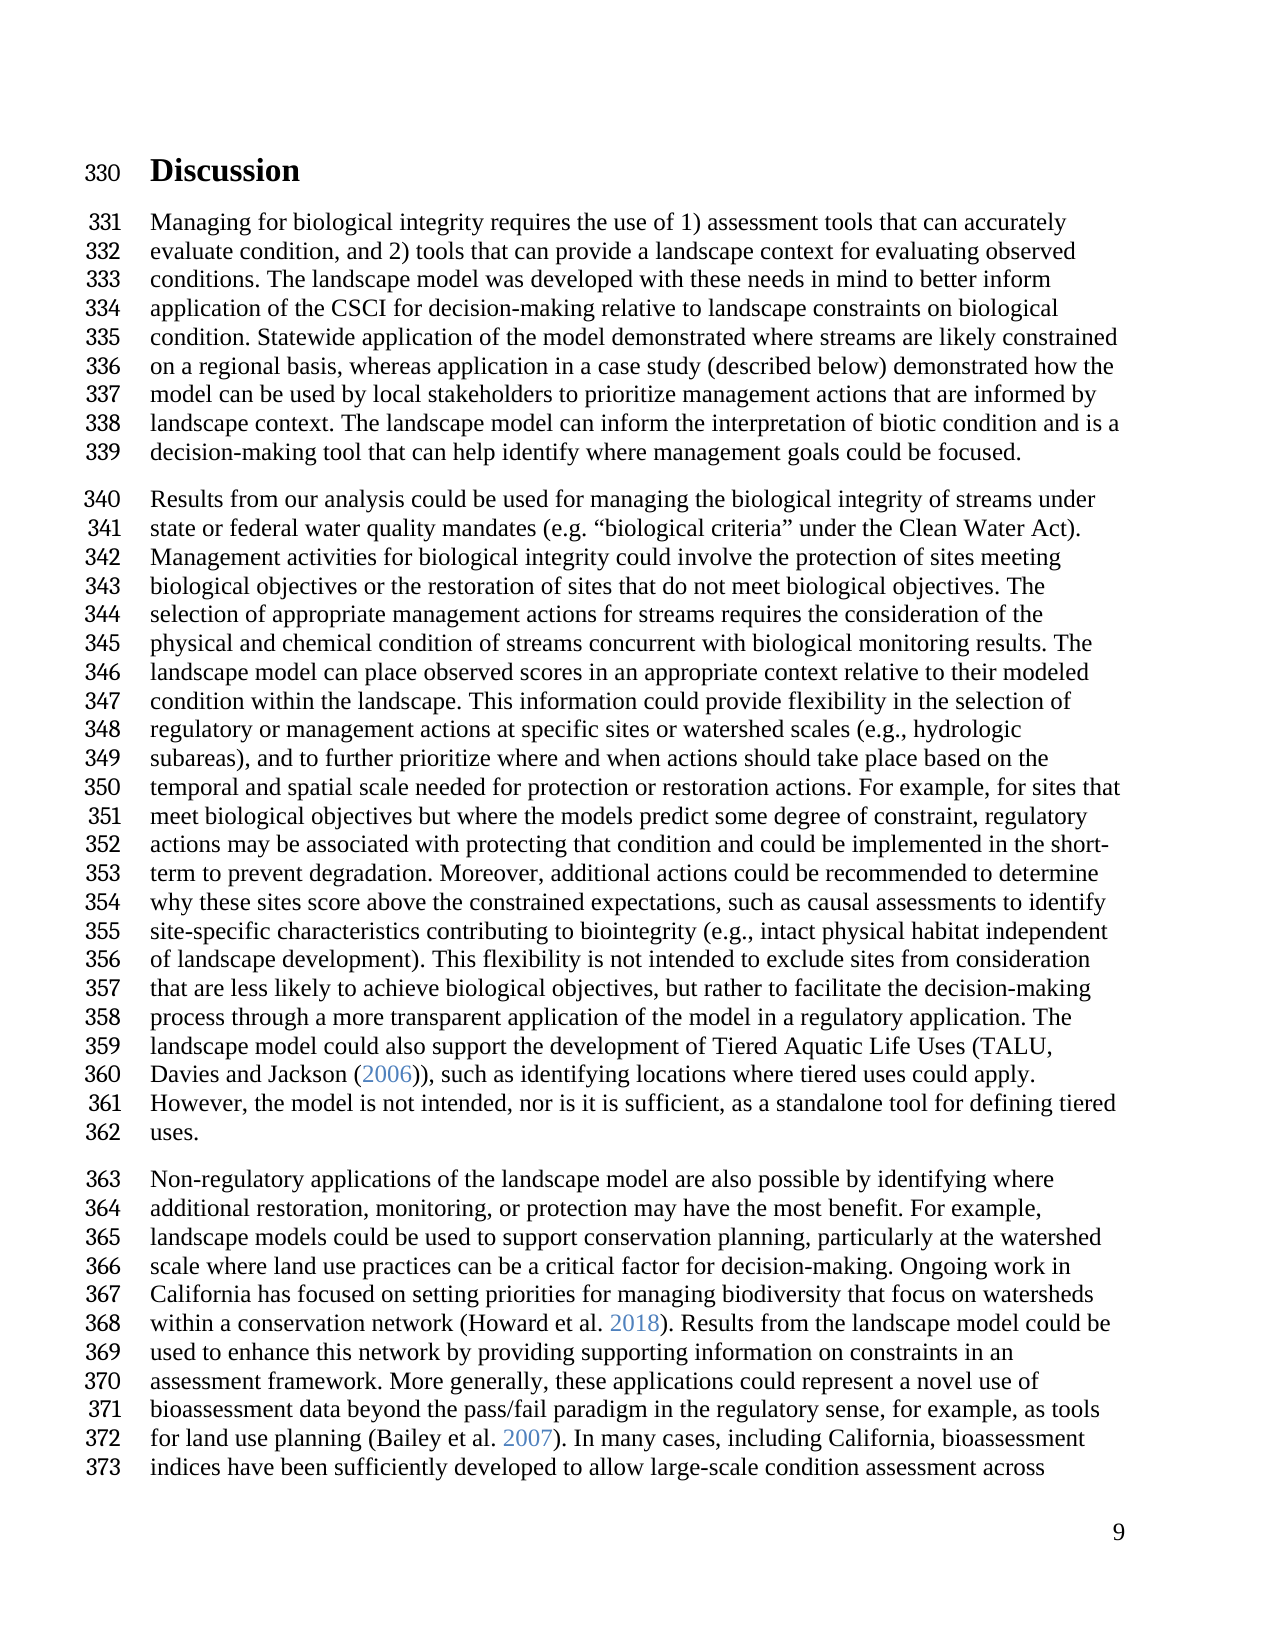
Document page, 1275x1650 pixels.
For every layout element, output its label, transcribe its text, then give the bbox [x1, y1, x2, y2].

text Results from our analysis could be used for managing the biological integrity of streams under state or federal water quality mandates (e.g. “biological criteria” under the Clean Water Act). Management activities for biological integrity could involve the protection of sites meeting biological objectives or the restoration of sites that do not meet biological objectives. The selection of appropriate management actions for streams requires the consideration of the physical and chemical condition of streams concurrent with biological monitoring results. The landscape model can place observed scores in an appropriate context relative to their modeled condition within the landscape. This information could provide flexibility in the selection of regulatory or management actions at specific sites or watershed scales (e.g., hydrologic subareas), and to further prioritize where and when actions should take place based on the temporal and spatial scale needed for protection or restoration actions. For example, for sites that meet biological objectives but where the models predict some degree of constraint, regulatory actions may be associated with protecting that condition and could be implemented in the short-term to prevent degradation. Moreover, additional actions could be recommended to determine why these sites score above the constrained expectations, such as causal assessments to identify site-specific characteristics contributing to biointegrity (e.g., intact physical habitat independent of landscape development). This flexibility is not intended to exclude sites from consideration that are less likely to achieve biological objectives, but rather to facilitate the decision-making process through a more transparent application of the model in a regulatory application. The landscape model could also support the development of Tiered Aquatic Life Uses (TALU, Davies and Jackson (2006)), such as identifying locations where tiered uses could apply. However, the model is not intended, nor is it is sufficient, as a standalone tool for defining tiered uses. [150, 484, 1125, 1146]
text Managing for biological integrity requires the use of 1) assessment tools that can accurately evaluate condition, and 2) tools that can provide a landscape context for evaluating observed conditions. The landscape model was developed with these needs in mind to better inform application of the CSCI for decision-making relative to landscape constraints on biological condition. Statewide application of the model demonstrated where streams are likely constrained on a regional basis, whereas application in a case study (described below) demonstrated how the model can be used by local stakeholders to prioritize management actions that are informed by landscape context. The landscape model can inform the interpretation of biotic condition and is a decision-making tool that can help identify where management goals could be focused. [150, 207, 1125, 466]
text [150, 1164, 1125, 1481]
subtitle Discussion [150, 150, 1125, 188]
